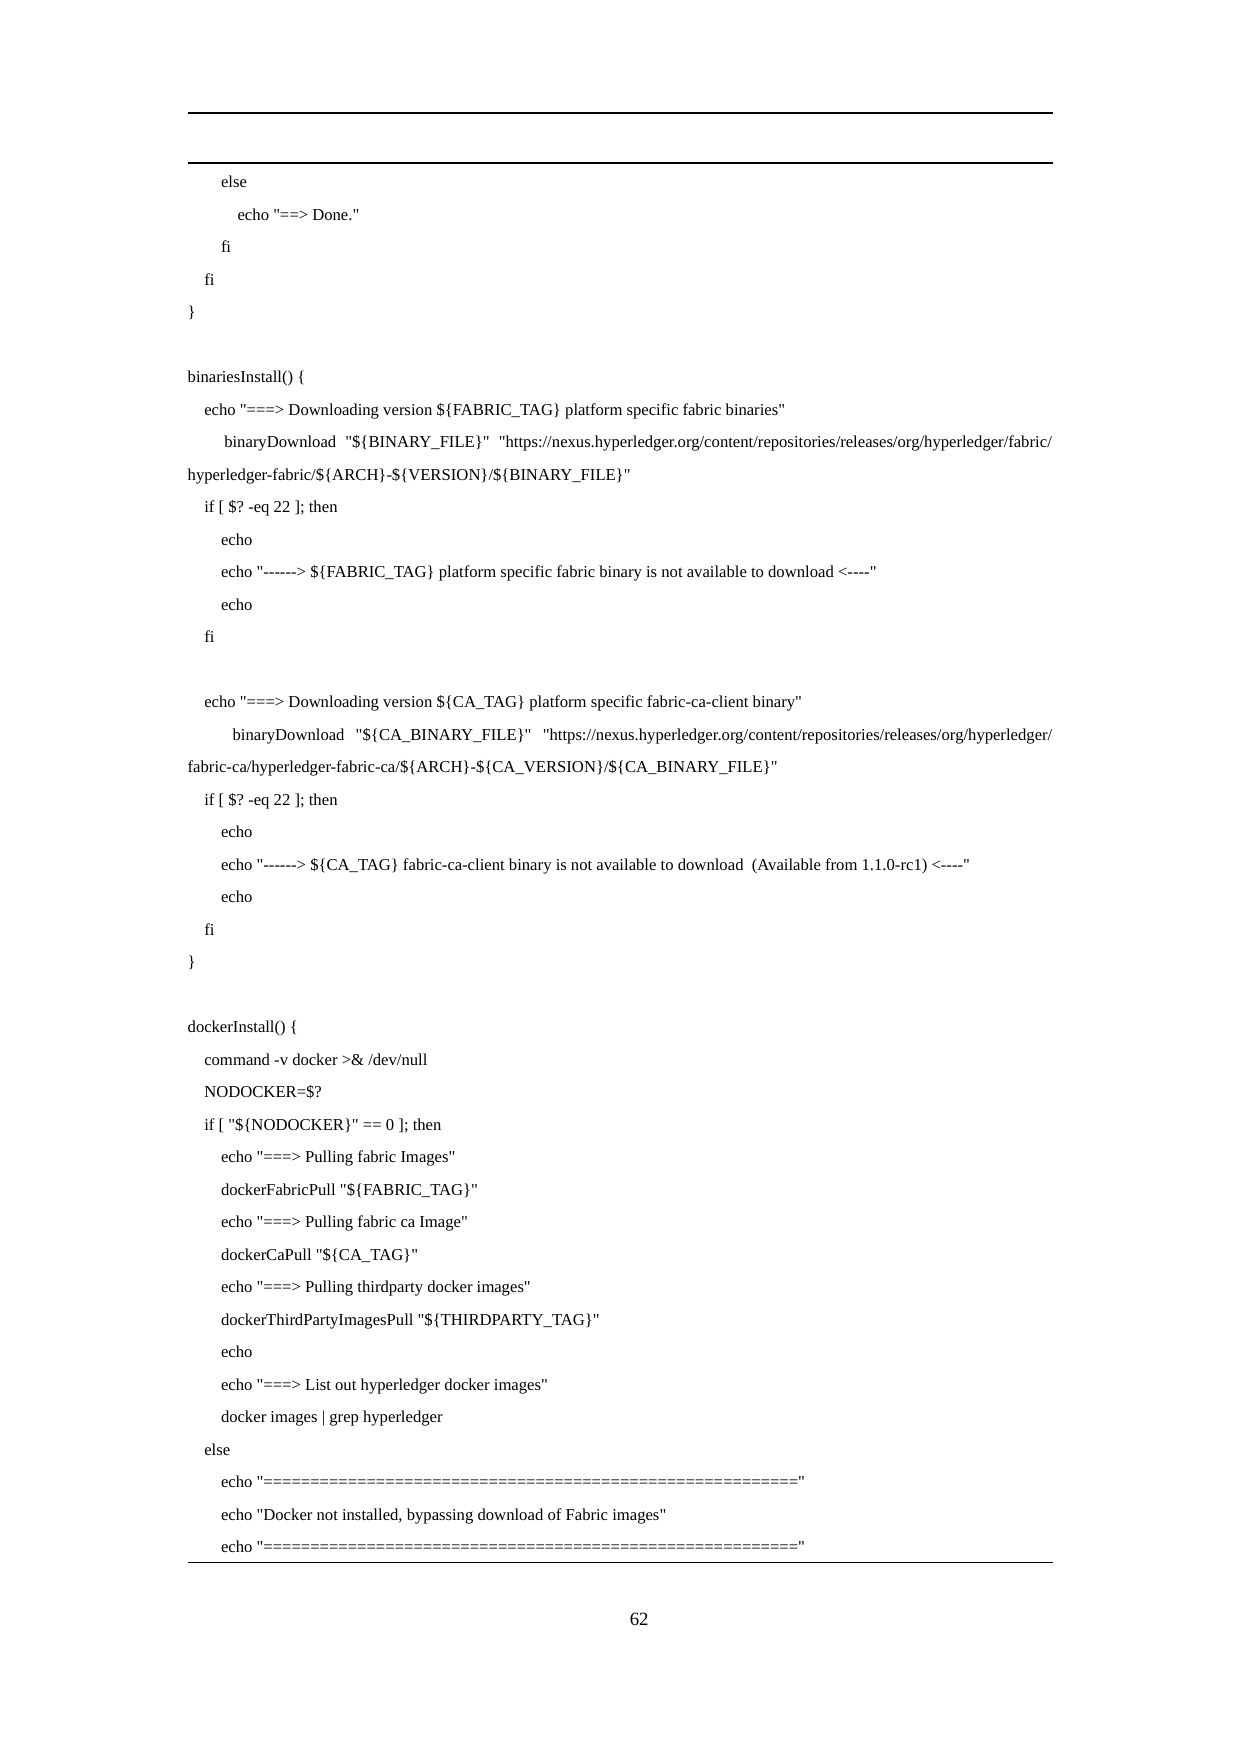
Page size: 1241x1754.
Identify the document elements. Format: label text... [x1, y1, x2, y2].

text echo [187, 816, 1053, 848]
text else [187, 163, 1053, 198]
text echo "------> ${CA_TAG} fabric-ca-client binary is not available to download (Available from 1.1.0-rc1) <----" [187, 848, 1053, 881]
text fi [187, 231, 1053, 263]
text echo "Docker not installed, bypassing download of Fabric images" [187, 1498, 1053, 1531]
text echo "===> Pulling thirdparty docker images" [187, 1271, 1053, 1303]
text echo "===> List out hyperledger docker images" [187, 1368, 1053, 1401]
text docker images | grep hyperledger [187, 1401, 1053, 1433]
text fi [187, 621, 1053, 653]
text command -v docker >& /dev/null [187, 1043, 1053, 1076]
text fi [187, 263, 1053, 296]
text fi [187, 913, 1053, 946]
text echo "===> Downloading version ${FABRIC_TAG} platform specific fabric binaries" [187, 393, 1053, 426]
text if [ $? -eq 22 ]; then [187, 783, 1053, 816]
text echo [187, 1336, 1053, 1368]
text dockerCaPull "${CA_TAG}" [187, 1238, 1053, 1271]
text binaryDownload "${BINARY_FILE}" "https://nexus.hyperledger.org/content/repositories/releases/org/hyperledger/fabric/hyperledger-fabric/${ARCH}-${VERSION}/${BINARY_FILE}" [187, 426, 1053, 491]
text if [ $? -eq 22 ]; then [187, 491, 1053, 523]
text binaryDownload "${CA_BINARY_FILE}" "https://nexus.hyperledger.org/content/repositories/releases/org/hyperledger/fabric-ca/hyperledger-fabric-ca/${ARCH}-${CA_VERSION}/${CA_BINARY_FILE}" [187, 718, 1053, 783]
text } [187, 296, 1053, 328]
text } [187, 946, 1053, 978]
text echo "===> Pulling fabric ca Image" [187, 1206, 1053, 1238]
text echo "------> ${FABRIC_TAG} platform specific fabric binary is not available to download <----" [187, 556, 1053, 588]
text dockerFabricPull "${FABRIC_TAG}" [187, 1173, 1053, 1206]
text else [187, 1433, 1053, 1466]
text echo "==> Done." [187, 198, 1053, 231]
text echo [187, 588, 1053, 621]
text echo "===> Downloading version ${CA_TAG} platform specific fabric-ca-client binary" [187, 686, 1053, 718]
text echo "=========================================================" [187, 1466, 1053, 1498]
text binariesInstall() { [187, 361, 1053, 393]
text echo "=========================================================" [187, 1531, 1053, 1563]
text echo "===> Pulling fabric Images" [187, 1141, 1053, 1173]
text NODOCKER=$? [187, 1076, 1053, 1108]
text echo [187, 523, 1053, 556]
text echo [187, 881, 1053, 913]
text if [ "${NODOCKER}" == 0 ]; then [187, 1108, 1053, 1141]
text dockerInstall() { [187, 1011, 1053, 1043]
text dockerThirdPartyImagesPull "${THIRDPARTY_TAG}" [187, 1303, 1053, 1336]
